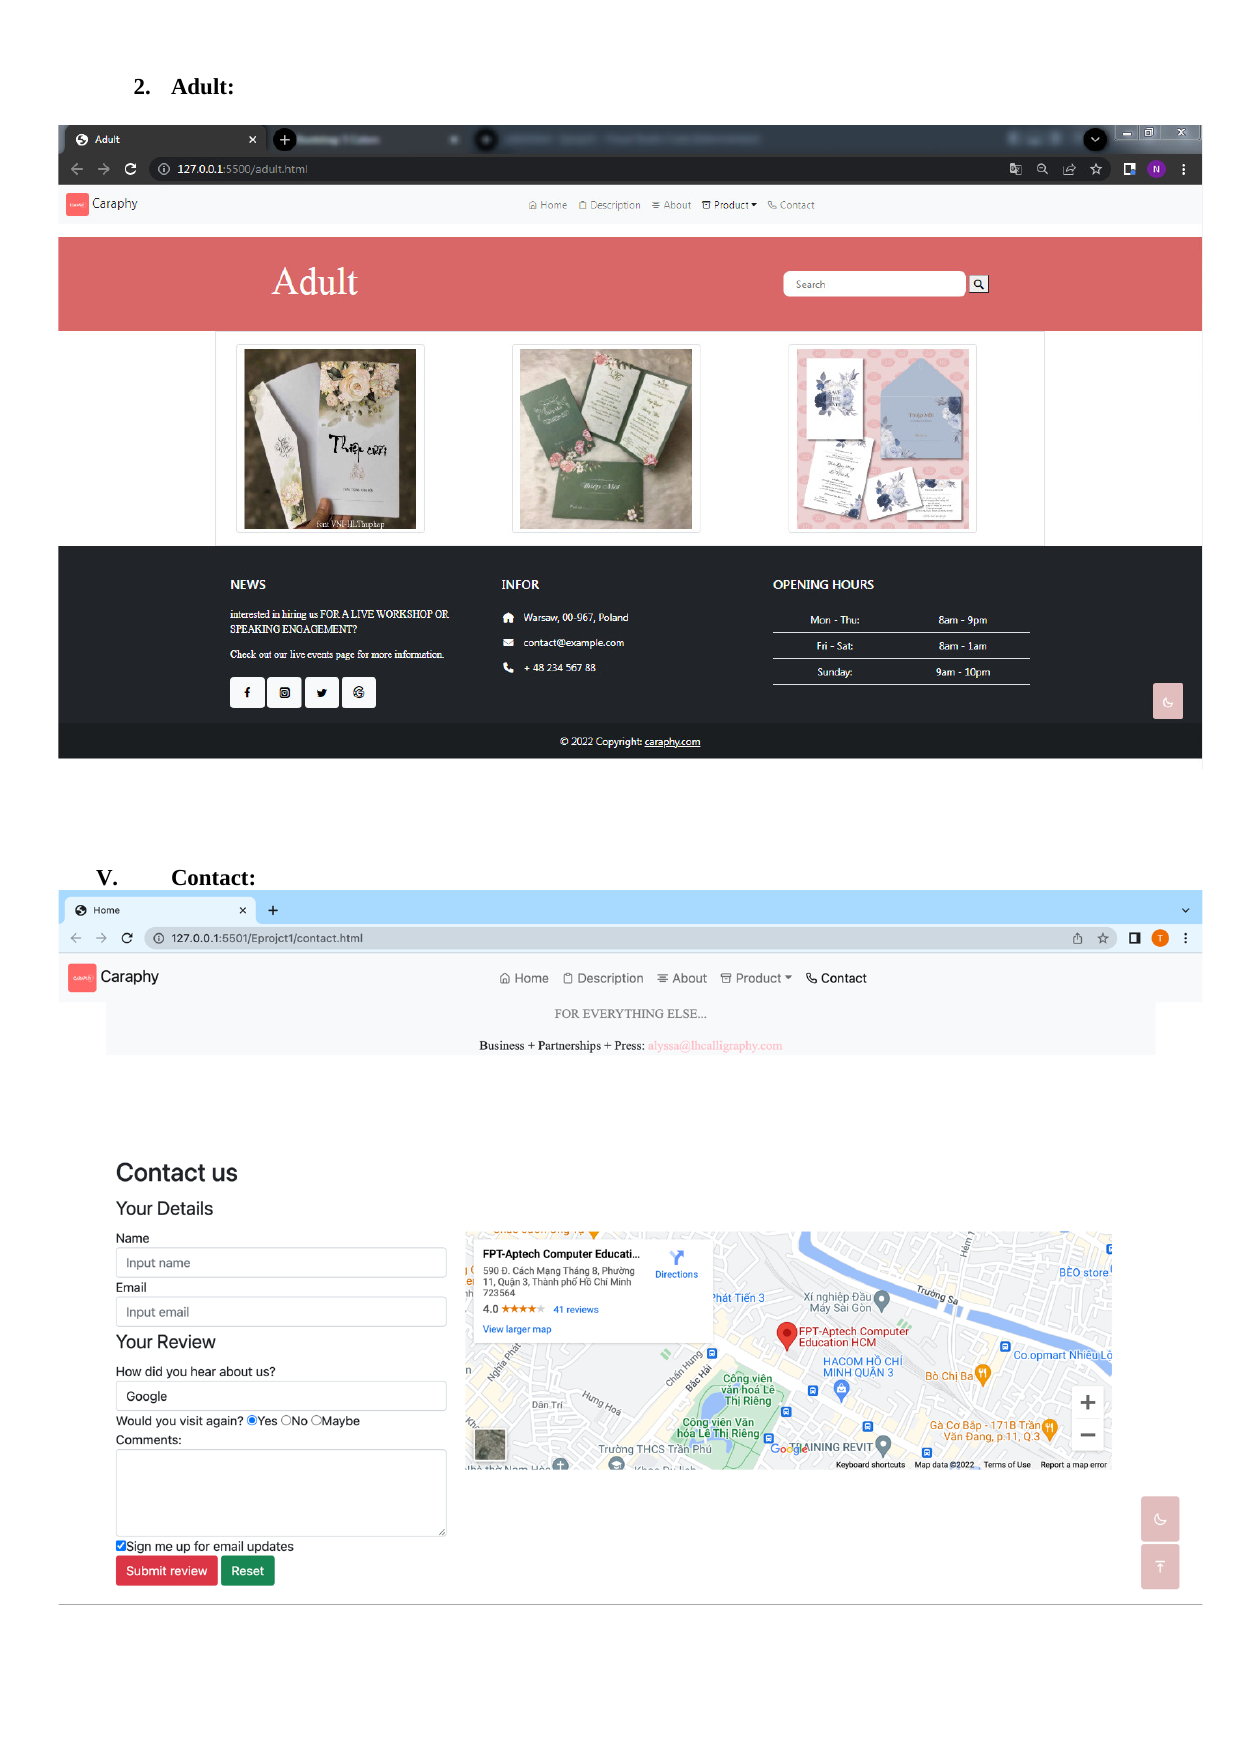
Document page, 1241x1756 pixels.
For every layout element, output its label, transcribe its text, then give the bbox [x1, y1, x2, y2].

picture [58, 125, 1203, 769]
list Contact: [96, 864, 1203, 890]
list Adult: [133, 73, 1203, 99]
picture [58, 890, 1203, 1605]
